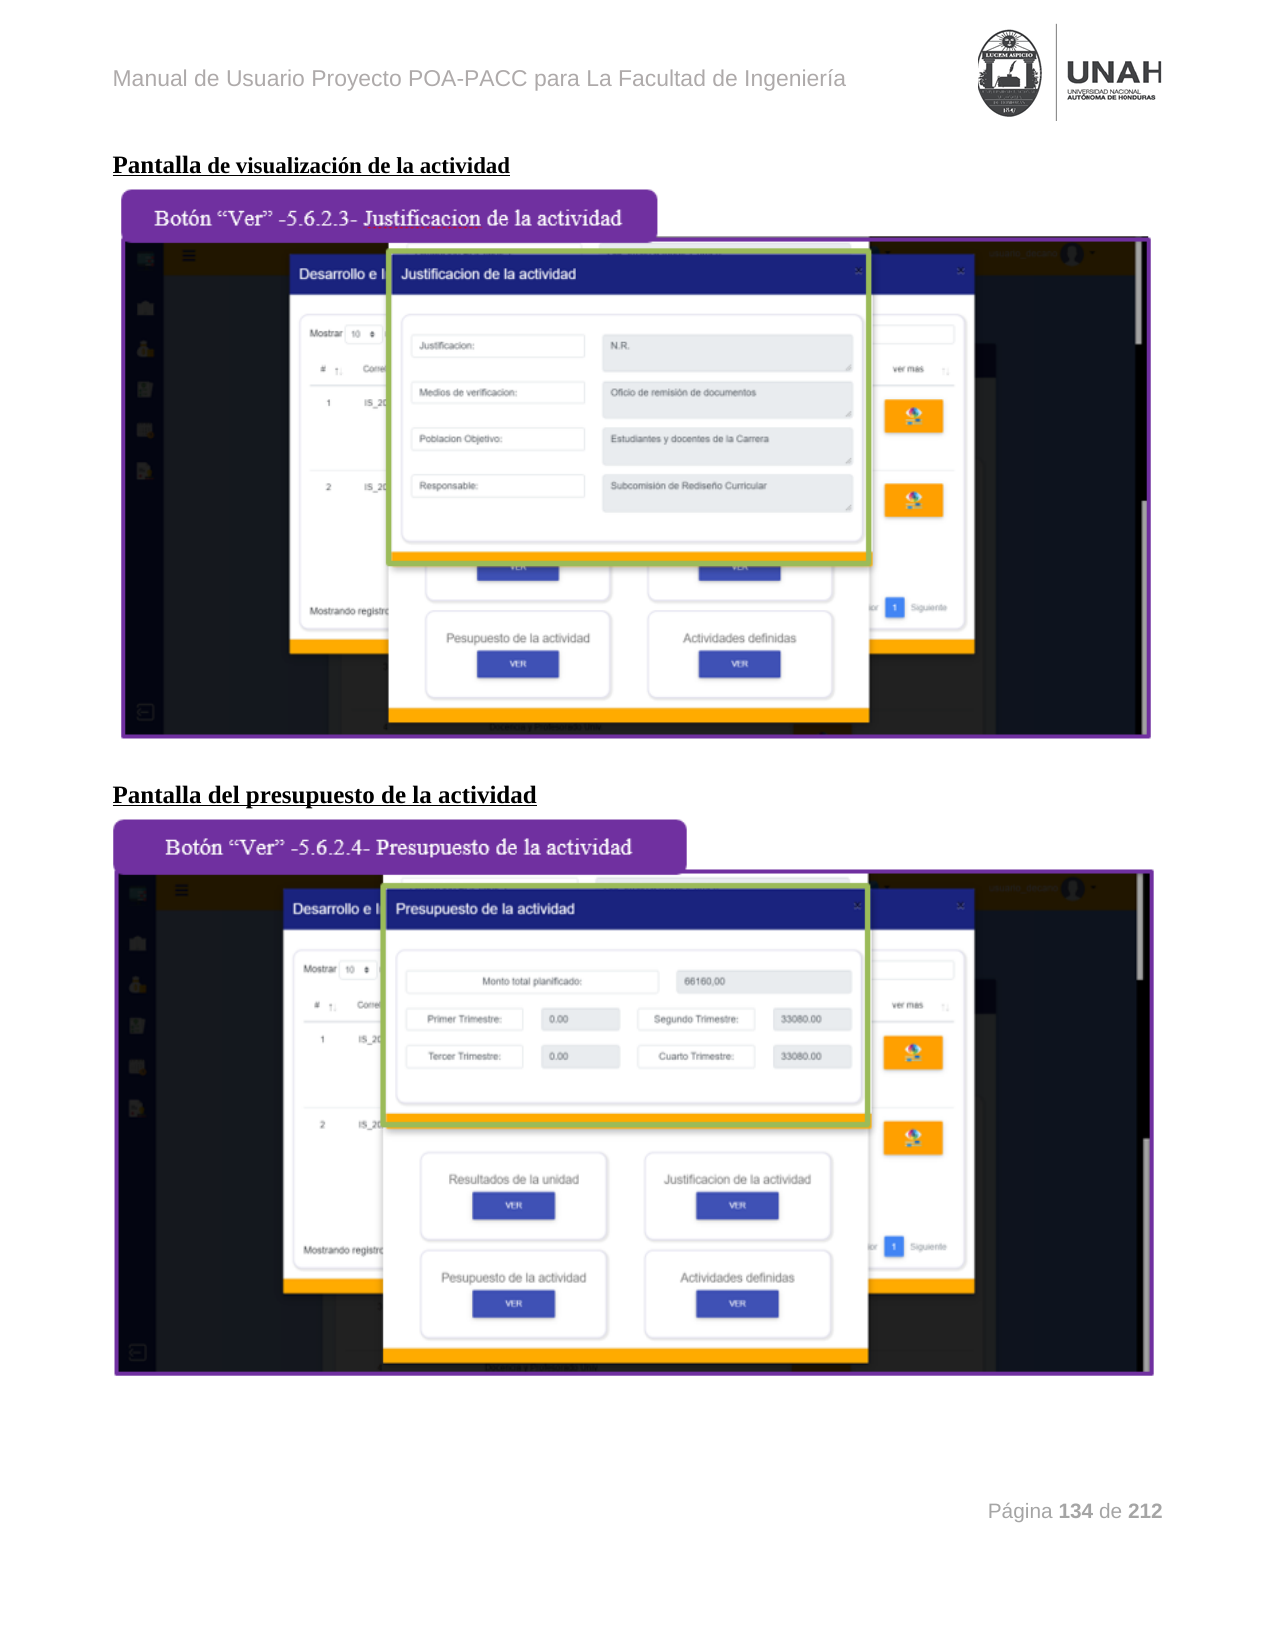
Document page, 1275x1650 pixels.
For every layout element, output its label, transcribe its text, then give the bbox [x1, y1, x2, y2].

picture [112, 817, 1162, 1380]
picture [976, 20, 1161, 120]
subtitle Pantalla del presupuesto de la actividad [112, 780, 1162, 809]
subtitle Pantalla de visualización de la actividad [112, 150, 1162, 179]
picture [120, 187, 1155, 744]
